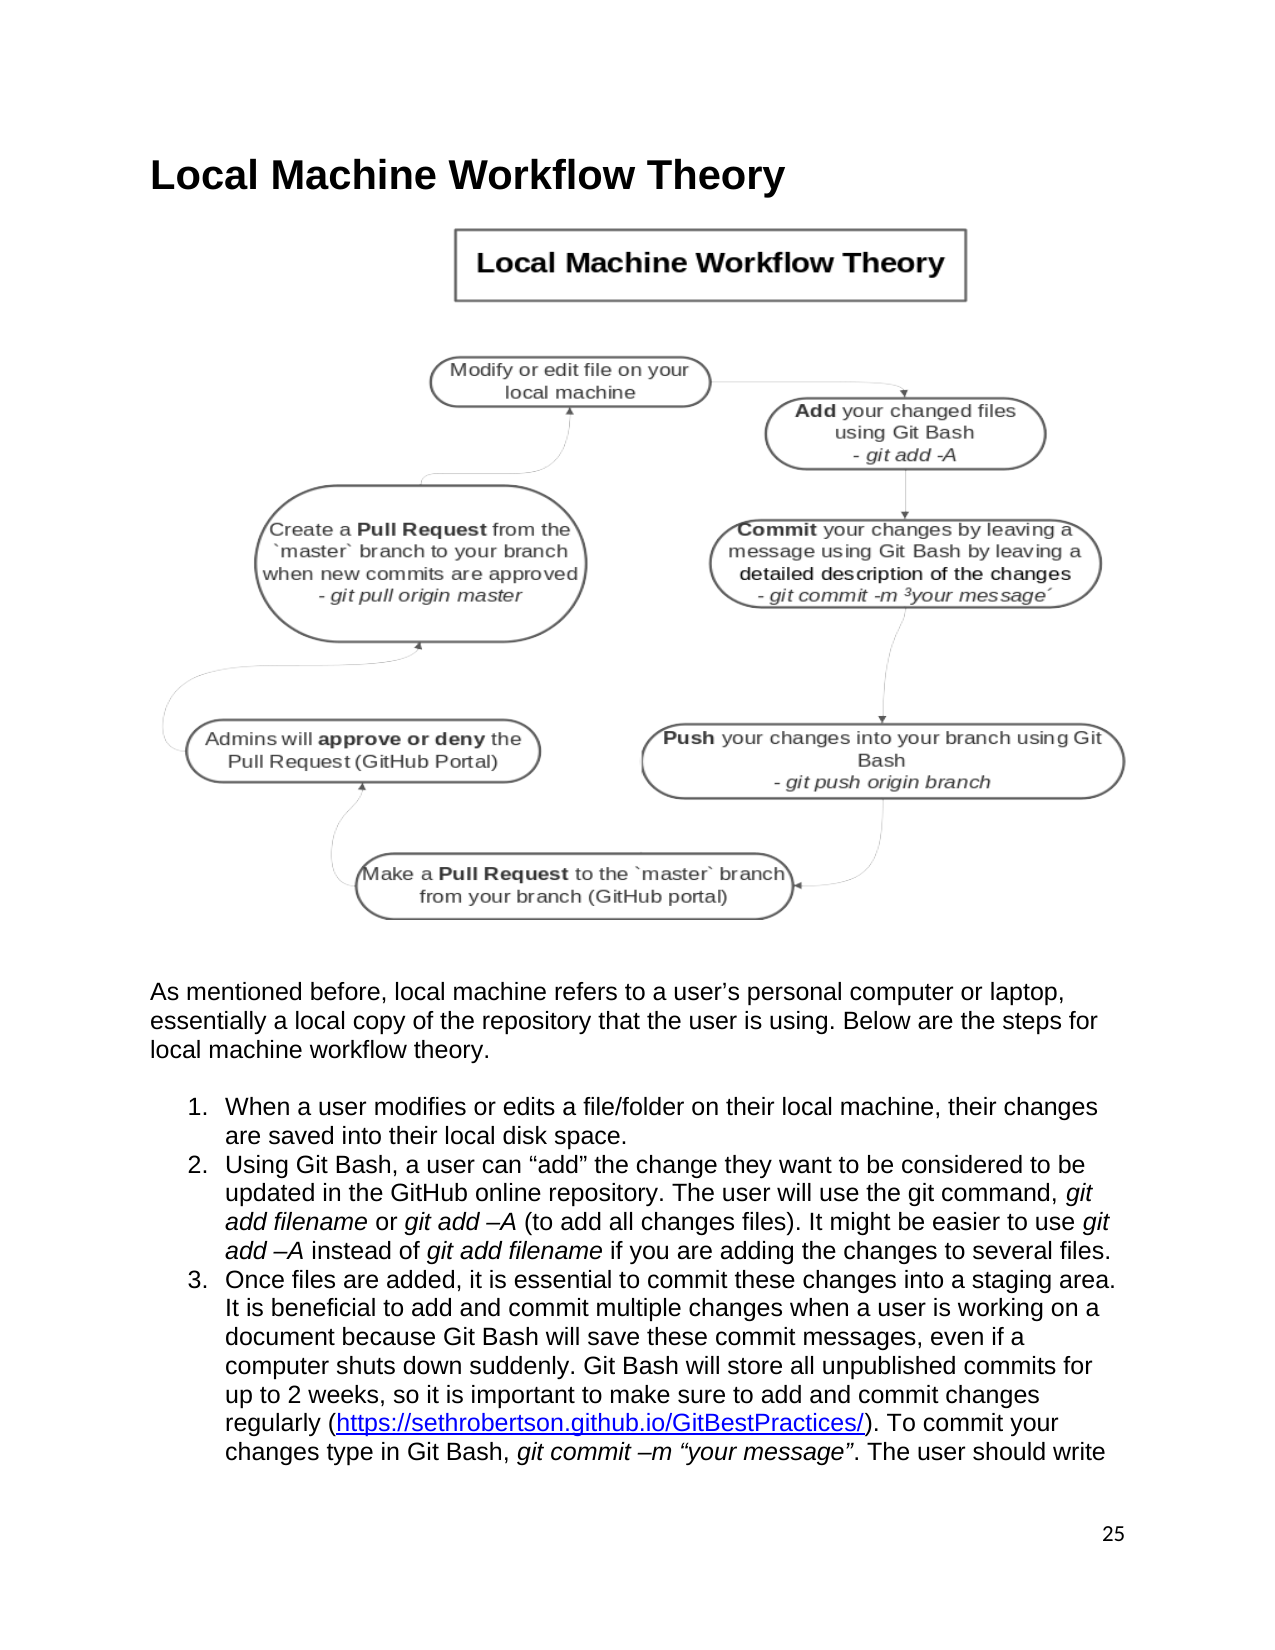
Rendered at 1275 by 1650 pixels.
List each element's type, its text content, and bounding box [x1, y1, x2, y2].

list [187, 1265, 1125, 1466]
list Using Git Bash, a user can “add” the change they want to be considered to be updated in the GitHub online repository. The user will use the git command, git add filename or git add –A (to add all changes files). It might be easier to use git add –A instead of git add filename if you are adding the changes to several files. [187, 1150, 1125, 1265]
text As mentioned before, local machine refers to a user’s personal computer or laptop, essentially a local copy of the repository that the user is using. Below are the steps for local machine workflow theory. [150, 977, 1125, 1063]
list When a user modifies or edits a file/folder on their local machine, their changes are saved into their local disk space. [187, 1092, 1125, 1150]
subtitle Local Machine Workflow Theory [150, 150, 1125, 198]
